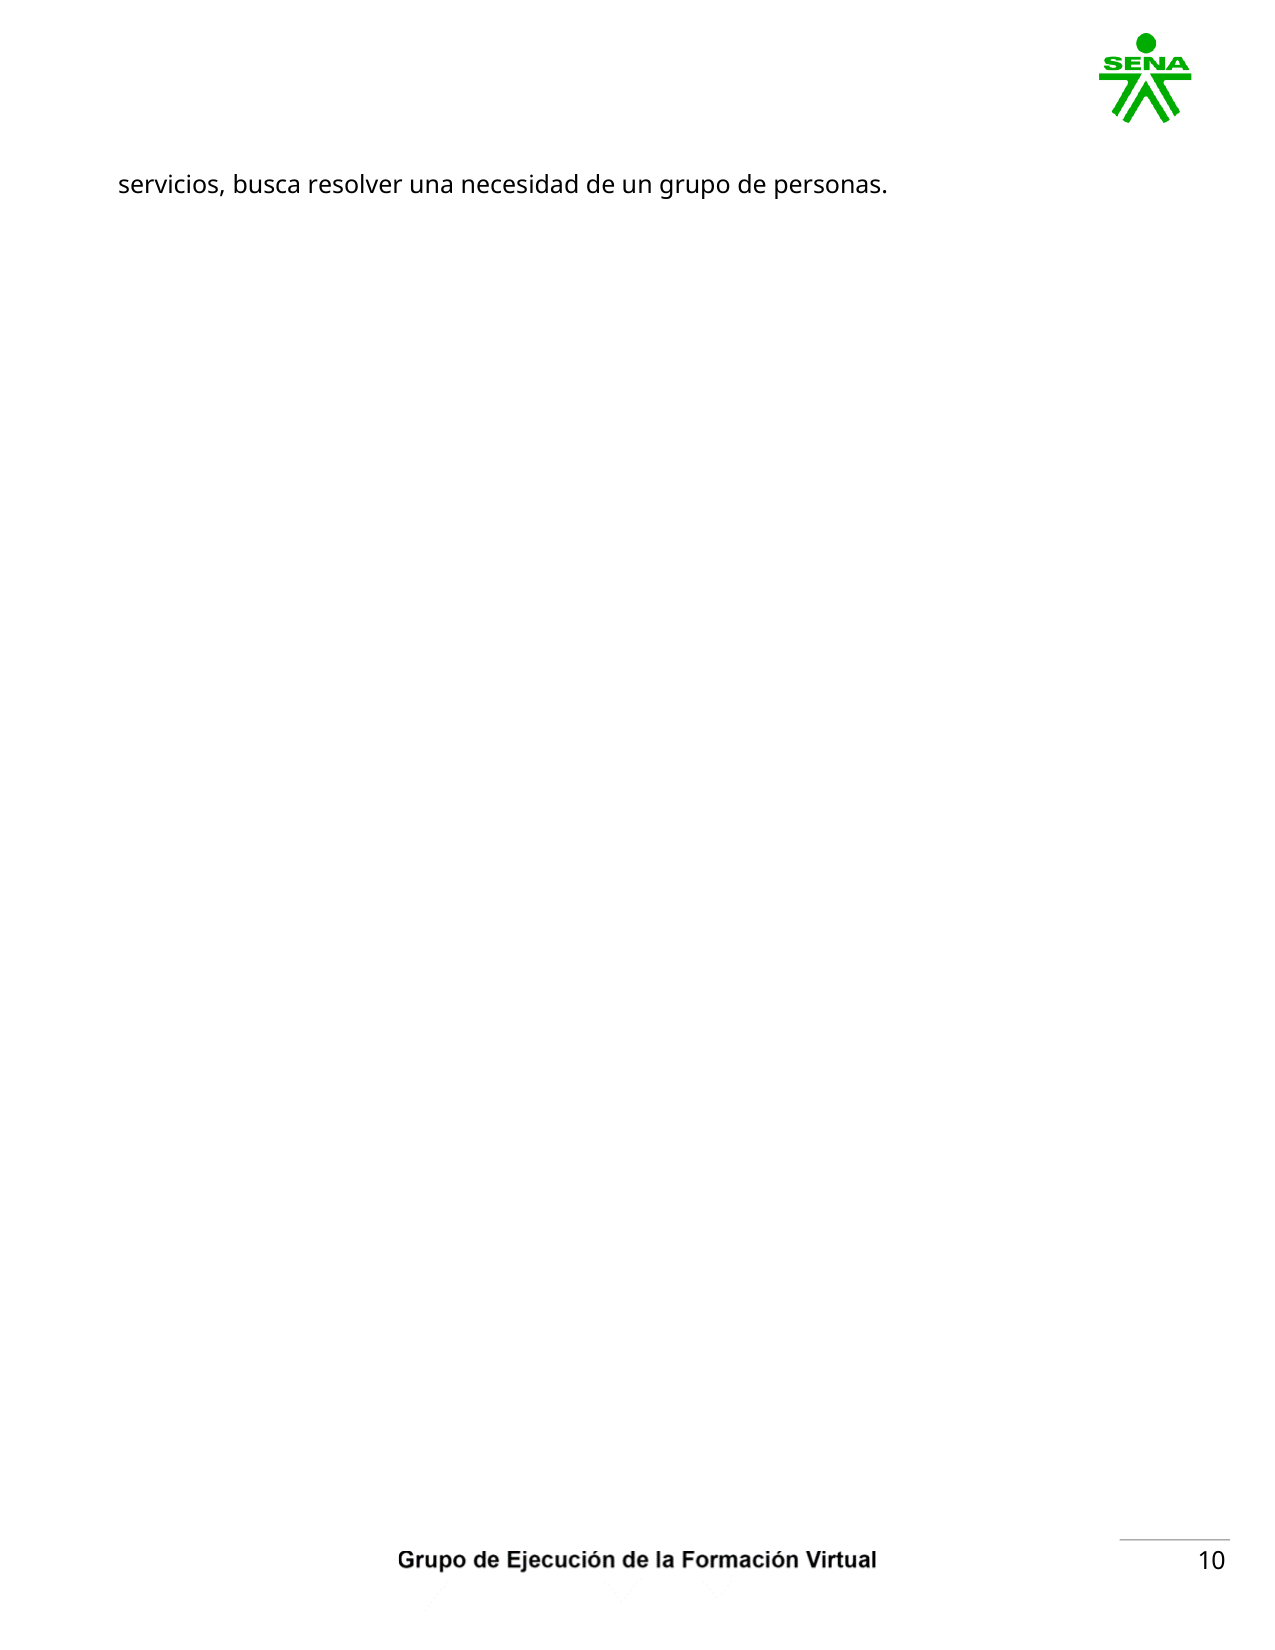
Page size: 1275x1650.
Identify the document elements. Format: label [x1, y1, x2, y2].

picture [1099, 33, 1192, 123]
picture [398, 1551, 876, 1611]
text [118, 167, 1153, 201]
